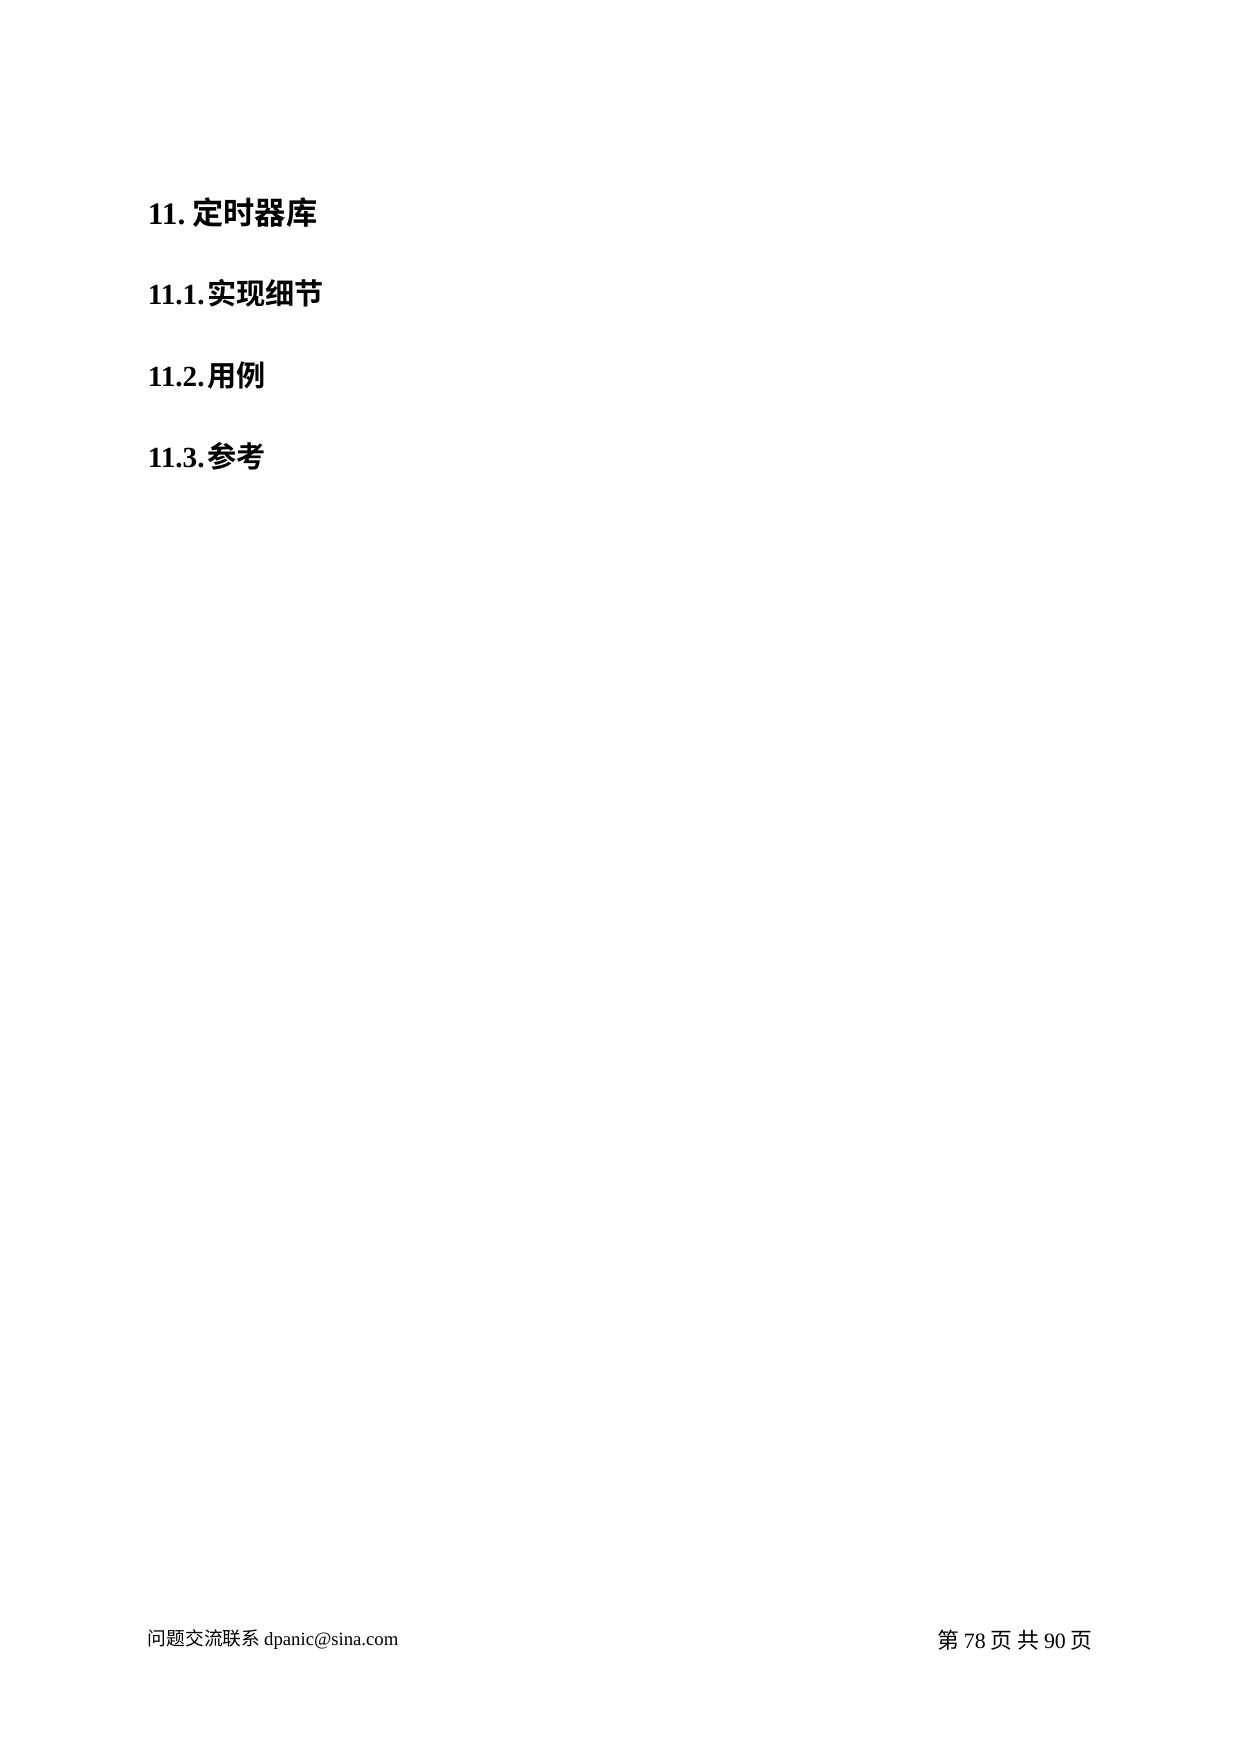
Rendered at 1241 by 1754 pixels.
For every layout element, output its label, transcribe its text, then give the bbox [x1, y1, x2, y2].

subtitle 实现细节 [148, 259, 1092, 324]
subtitle 定时器库 [148, 178, 1092, 243]
subtitle 用例 [148, 341, 1092, 406]
subtitle 参考 [148, 422, 1092, 487]
